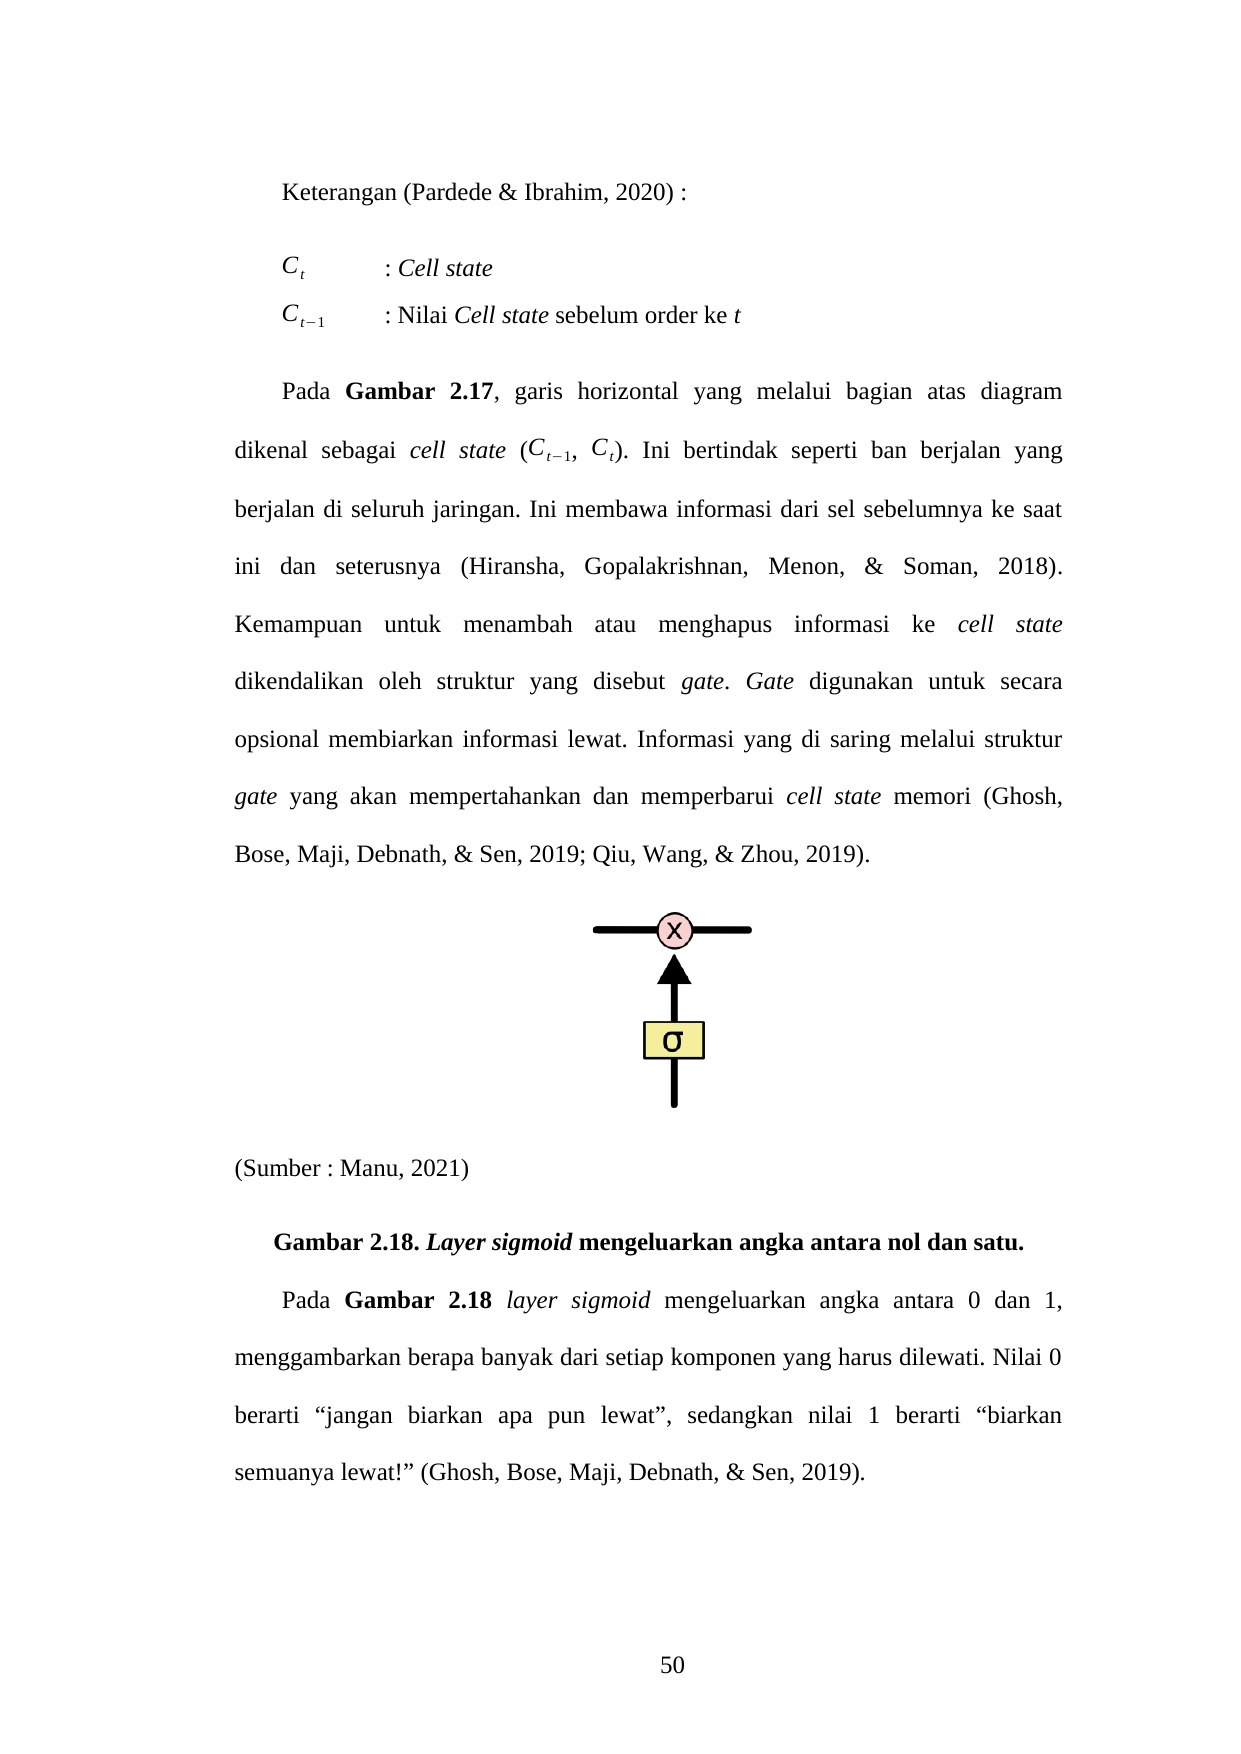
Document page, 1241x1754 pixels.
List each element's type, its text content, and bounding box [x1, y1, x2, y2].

text Pada Gambar 2.16, garis horizontal yang melalui bagian atas diagram dikenal sebagai cell state (, ). Ini bertindak seperti ban berjalan yang berjalan di seluruh jaringan. Ini membawa informasi dari sel sebelumnya ke saat ini dan seterusnya . Kemampuan untuk menambah atau menghapus informasi ke cell state dikendalikan oleh struktur yang disebut gate. Gate digunakan untuk secara opsional membiarkan informasi lewat. Informasi yang di saring melalui struktur gate yang akan mempertahankan dan memperbarui cell state memori . [234, 376, 1063, 867]
text Pada Gambar 2.17 layer sigmoid mengeluarkan angka antara 0 dan 1, menggambarkan berapa banyak dari setiap komponen yang harus dilewati. Nilai 0 berarti “jangan biarkan apa pun lewat”, sedangkan nilai 1 berarti “biarkan semuanya lewat!” . [234, 1285, 1063, 1486]
text : Cell state [282, 251, 1063, 283]
text : Nilai Cell state sebelum order ke t [282, 299, 1063, 331]
text Keterangan : [234, 177, 1063, 206]
picture [592, 912, 752, 1108]
